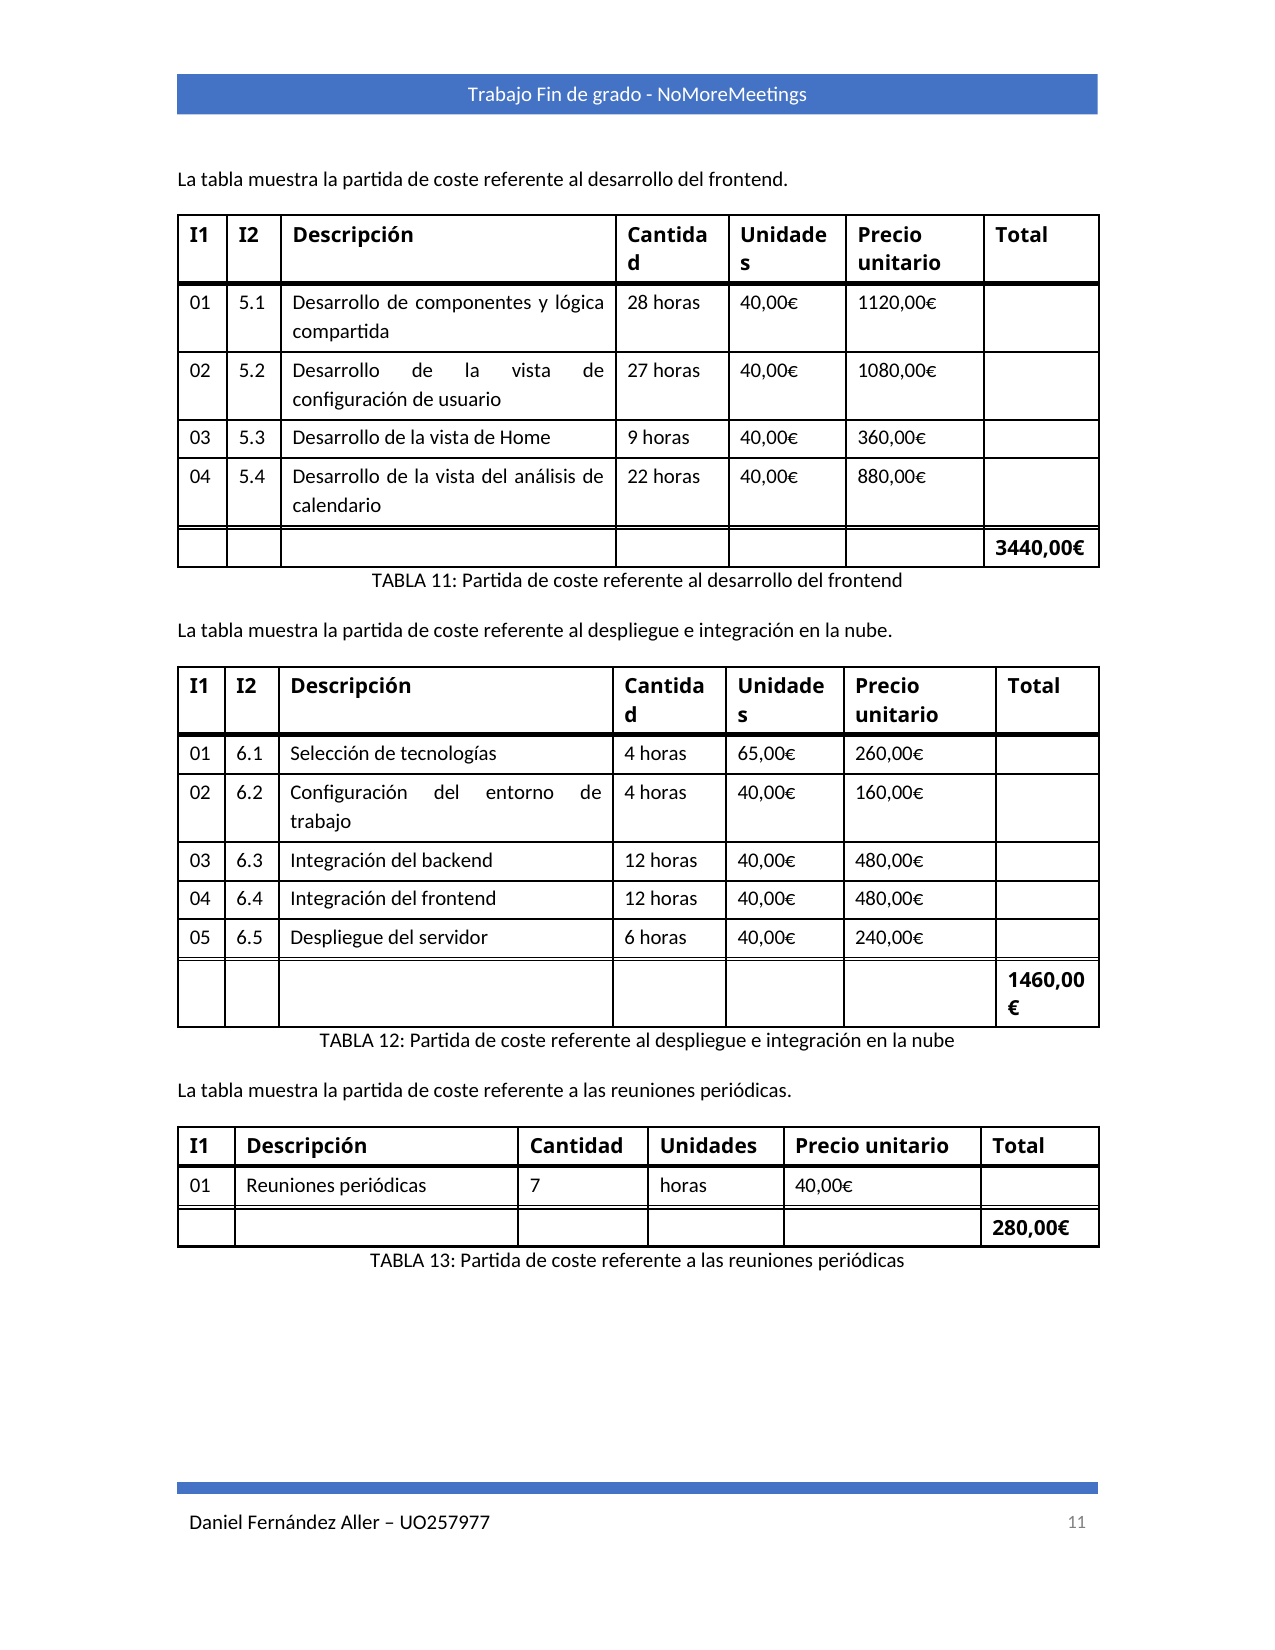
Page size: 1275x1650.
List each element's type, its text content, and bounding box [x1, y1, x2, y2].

text La tabla muestra la partida de coste referente a las reuniones periódicas. [177, 1078, 1098, 1103]
table_cell Reuniones periódicas [236, 1168, 517, 1205]
table_cell Desarrollo de la vista del análisis de calendario [282, 459, 615, 525]
table_header Total [997, 668, 1098, 732]
table_cell 40,00€ [730, 286, 845, 351]
table_cell 5.1 [228, 286, 280, 351]
table_cell [617, 530, 728, 566]
table_cell 4 horas [614, 775, 725, 841]
table_header Cantidad [614, 668, 725, 732]
table_cell 04 [179, 882, 224, 918]
table_cell 05 [179, 920, 224, 957]
table_header Cantidad [617, 216, 728, 281]
table_cell 40,00€ [730, 459, 845, 525]
table_cell [727, 961, 843, 1026]
table_cell 880,00€ [847, 459, 983, 525]
table_cell 40,00€ [730, 353, 845, 419]
table_cell 1080,00€ [847, 353, 983, 419]
table_cell Selección de tecnologías [280, 737, 612, 773]
table_cell 02 [179, 775, 224, 841]
table_cell [997, 843, 1098, 879]
table_cell 480,00€ [845, 843, 995, 879]
table_header Unidades [649, 1128, 783, 1164]
table_cell [614, 961, 725, 1026]
table_cell [282, 530, 615, 566]
table_cell 6.4 [226, 882, 278, 918]
table_cell 4 horas [614, 737, 725, 773]
table_cell 280,00€ [982, 1210, 1098, 1245]
text TABLA 11: Partida de coste referente al desarrollo del frontend [177, 568, 1098, 593]
table_cell [997, 737, 1098, 773]
table_cell 160,00€ [845, 775, 995, 841]
table_cell 27 horas [617, 353, 728, 419]
table_cell 12 horas [614, 843, 725, 879]
table_cell 40,00€ [727, 920, 843, 957]
table_cell 7 [519, 1168, 647, 1205]
table_cell 5.4 [228, 459, 280, 525]
table_header Precio unitario [845, 668, 995, 732]
table_cell 6 horas [614, 920, 725, 957]
table_header I1 [179, 216, 226, 281]
table_header Unidades [730, 216, 845, 281]
table_cell 02 [179, 353, 226, 419]
table_cell 480,00€ [845, 882, 995, 918]
table_cell 6.1 [226, 737, 278, 773]
table_cell 40,00€ [727, 775, 843, 841]
table_cell 01 [179, 286, 226, 351]
table_cell 5.3 [228, 421, 280, 457]
table_cell [730, 530, 845, 566]
table_cell 6.2 [226, 775, 278, 841]
table_cell [985, 286, 1098, 351]
table_cell Desarrollo de la vista de configuración de usuario [282, 353, 615, 419]
table_cell 12 horas [614, 882, 725, 918]
table_cell 5.2 [228, 353, 280, 419]
table_header Descripción [282, 216, 615, 281]
table_cell [649, 1210, 783, 1245]
table_header Descripción [236, 1128, 517, 1164]
table_header Precio unitario [785, 1128, 980, 1164]
table_cell 40,00€ [727, 843, 843, 879]
table_cell 1120,00€ [847, 286, 983, 351]
table_cell 6.3 [226, 843, 278, 879]
table_cell Desarrollo de componentes y lógica compartida [282, 286, 615, 351]
table_cell Despliegue del servidor [280, 920, 612, 957]
table_cell [997, 920, 1098, 957]
table_header Total [982, 1128, 1098, 1164]
table_header Descripción [280, 668, 612, 732]
table_cell 260,00€ [845, 737, 995, 773]
table_cell horas [649, 1168, 783, 1205]
table_cell Integración del frontend [280, 882, 612, 918]
table_cell [179, 961, 224, 1026]
table_cell [179, 530, 226, 566]
text TABLA 12: Partida de coste referente al despliegue e integración en la nube [177, 1028, 1098, 1053]
table_cell 22 horas [617, 459, 728, 525]
table_cell [785, 1210, 980, 1245]
table_cell [228, 530, 280, 566]
table_cell 01 [179, 1168, 234, 1205]
table_cell Desarrollo de la vista de Home [282, 421, 615, 457]
table_header I2 [226, 668, 278, 732]
table_header I2 [228, 216, 280, 281]
table_header Total [985, 216, 1098, 281]
table_cell Configuración del entorno de trabajo [280, 775, 612, 841]
table_cell 360,00€ [847, 421, 983, 457]
table_cell [519, 1210, 647, 1245]
table_cell 6.5 [226, 920, 278, 957]
table_cell 03 [179, 421, 226, 457]
table_cell 3440,00€ [985, 530, 1098, 566]
table_cell Integración del backend [280, 843, 612, 879]
table_cell [179, 1210, 234, 1245]
table_cell [997, 775, 1098, 841]
table_cell [236, 1210, 517, 1245]
text TABLA 13: Partida de coste referente a las reuniones periódicas [177, 1248, 1098, 1273]
table_cell [985, 421, 1098, 457]
table_cell [982, 1168, 1098, 1205]
table_cell 9 horas [617, 421, 728, 457]
table_cell [280, 961, 612, 1026]
table_header Cantidad [519, 1128, 647, 1164]
table_cell [997, 882, 1098, 918]
table_cell 65,00€ [727, 737, 843, 773]
table_cell [985, 459, 1098, 525]
table_cell 1460,00€ [997, 961, 1098, 1026]
table_cell 240,00€ [845, 920, 995, 957]
table_header Precio unitario [847, 216, 983, 281]
table_cell 40,00€ [785, 1168, 980, 1205]
table_cell [226, 961, 278, 1026]
table_cell [845, 961, 995, 1026]
table_cell [847, 530, 983, 566]
table_header Unidades [727, 668, 843, 732]
table_header I1 [179, 1128, 234, 1164]
table_cell 04 [179, 459, 226, 525]
text La tabla muestra la partida de coste referente al despliegue e integración en la nube. [177, 618, 1098, 643]
table_cell 40,00€ [730, 421, 845, 457]
table_cell 01 [179, 737, 224, 773]
table_header I1 [179, 668, 224, 732]
text La tabla muestra la partida de coste referente al desarrollo del frontend. [177, 166, 1098, 192]
table_cell 28 horas [617, 286, 728, 351]
table_cell 40,00€ [727, 882, 843, 918]
table_cell [985, 353, 1098, 419]
table_cell 03 [179, 843, 224, 879]
